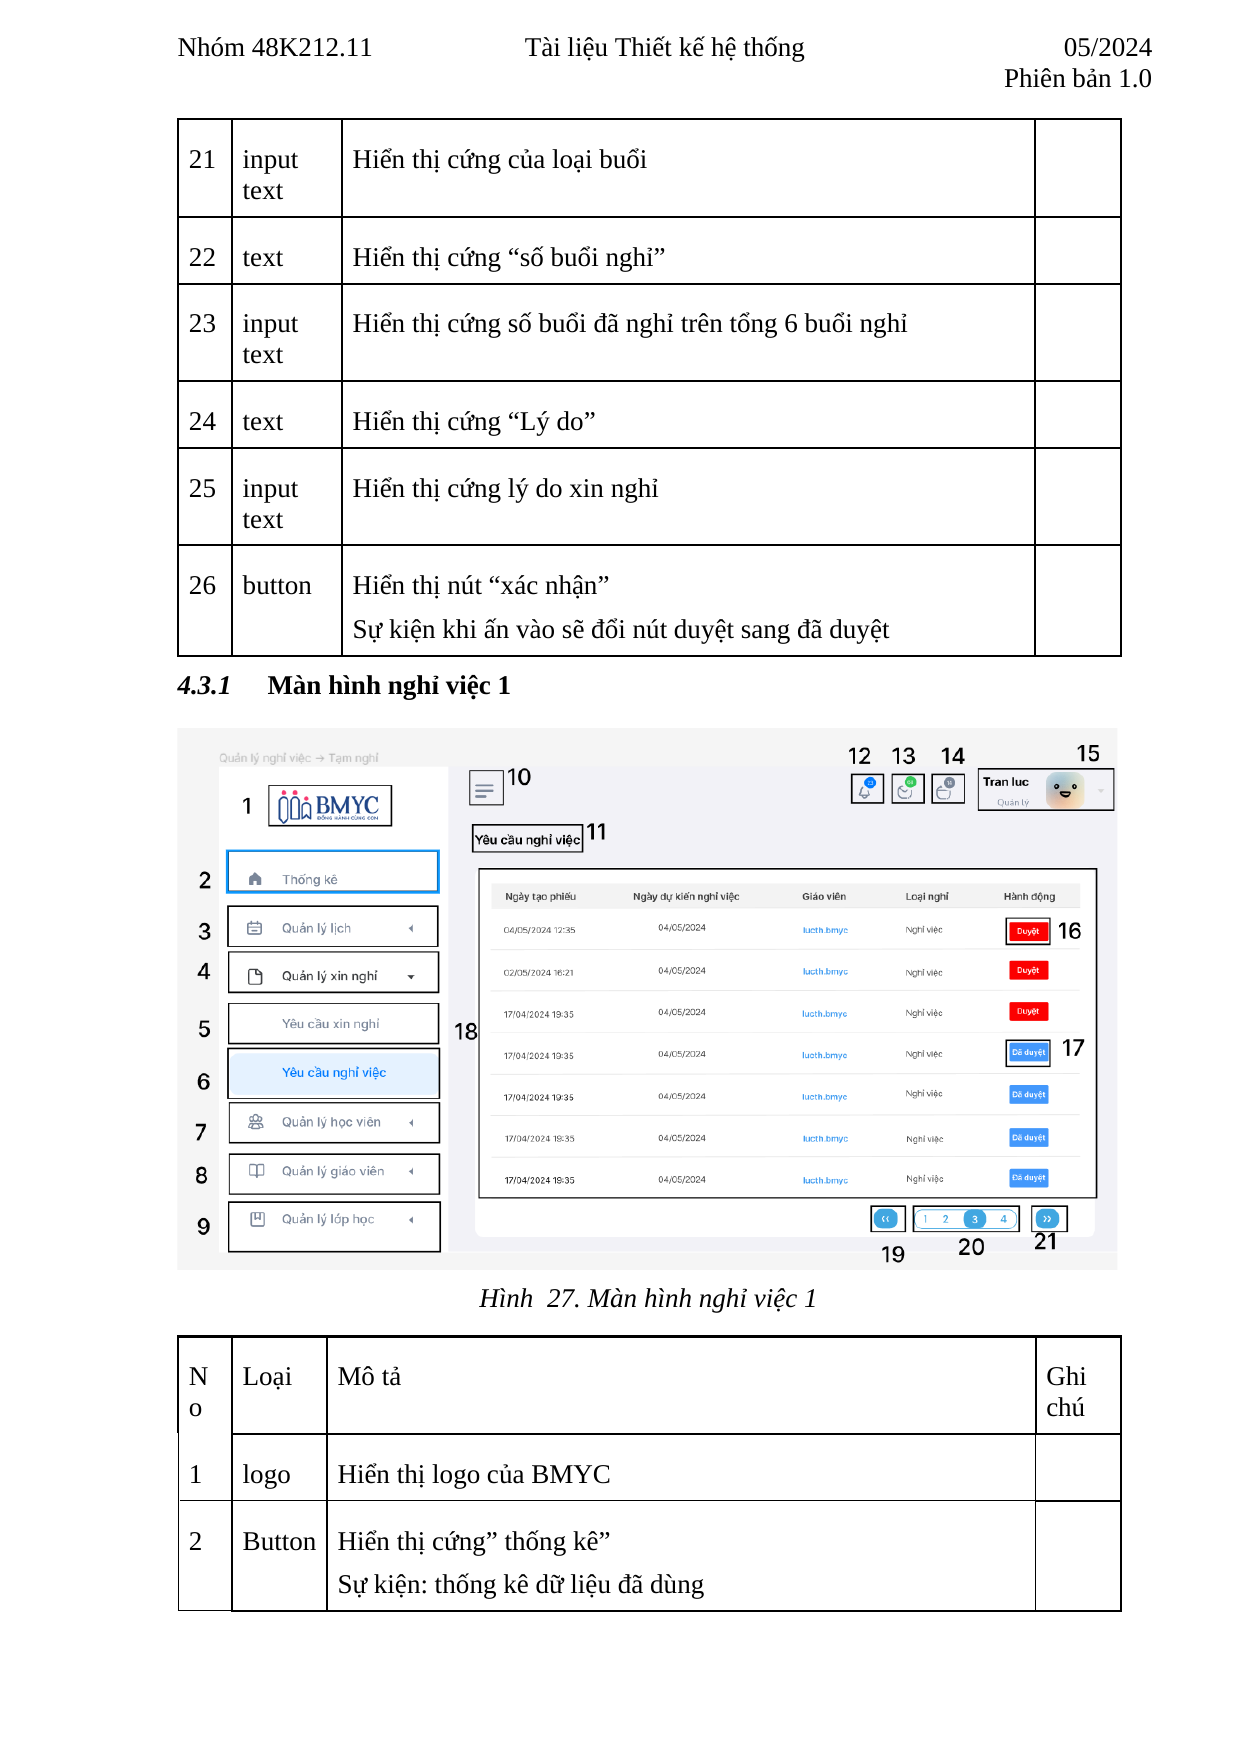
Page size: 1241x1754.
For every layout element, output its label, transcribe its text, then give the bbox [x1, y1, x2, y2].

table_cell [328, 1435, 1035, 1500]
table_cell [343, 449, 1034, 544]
subtitle Màn hình nghỉ việc 1 [177, 669, 1122, 700]
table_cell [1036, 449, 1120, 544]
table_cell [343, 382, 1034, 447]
picture [177, 728, 1118, 1270]
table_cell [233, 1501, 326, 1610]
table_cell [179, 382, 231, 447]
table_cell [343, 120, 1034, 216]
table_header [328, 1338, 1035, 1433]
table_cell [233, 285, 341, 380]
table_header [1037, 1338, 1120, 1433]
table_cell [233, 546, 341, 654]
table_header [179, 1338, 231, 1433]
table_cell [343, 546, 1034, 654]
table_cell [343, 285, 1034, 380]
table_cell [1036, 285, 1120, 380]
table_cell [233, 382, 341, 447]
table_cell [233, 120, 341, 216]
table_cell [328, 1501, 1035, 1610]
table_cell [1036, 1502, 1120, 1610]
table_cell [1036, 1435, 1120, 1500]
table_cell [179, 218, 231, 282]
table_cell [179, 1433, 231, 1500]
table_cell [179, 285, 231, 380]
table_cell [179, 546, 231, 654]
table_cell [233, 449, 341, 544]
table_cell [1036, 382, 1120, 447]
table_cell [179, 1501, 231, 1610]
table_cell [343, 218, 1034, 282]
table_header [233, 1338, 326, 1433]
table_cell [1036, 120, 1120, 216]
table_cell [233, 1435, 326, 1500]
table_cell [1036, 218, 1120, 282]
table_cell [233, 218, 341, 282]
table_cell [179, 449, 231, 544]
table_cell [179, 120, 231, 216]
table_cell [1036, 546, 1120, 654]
